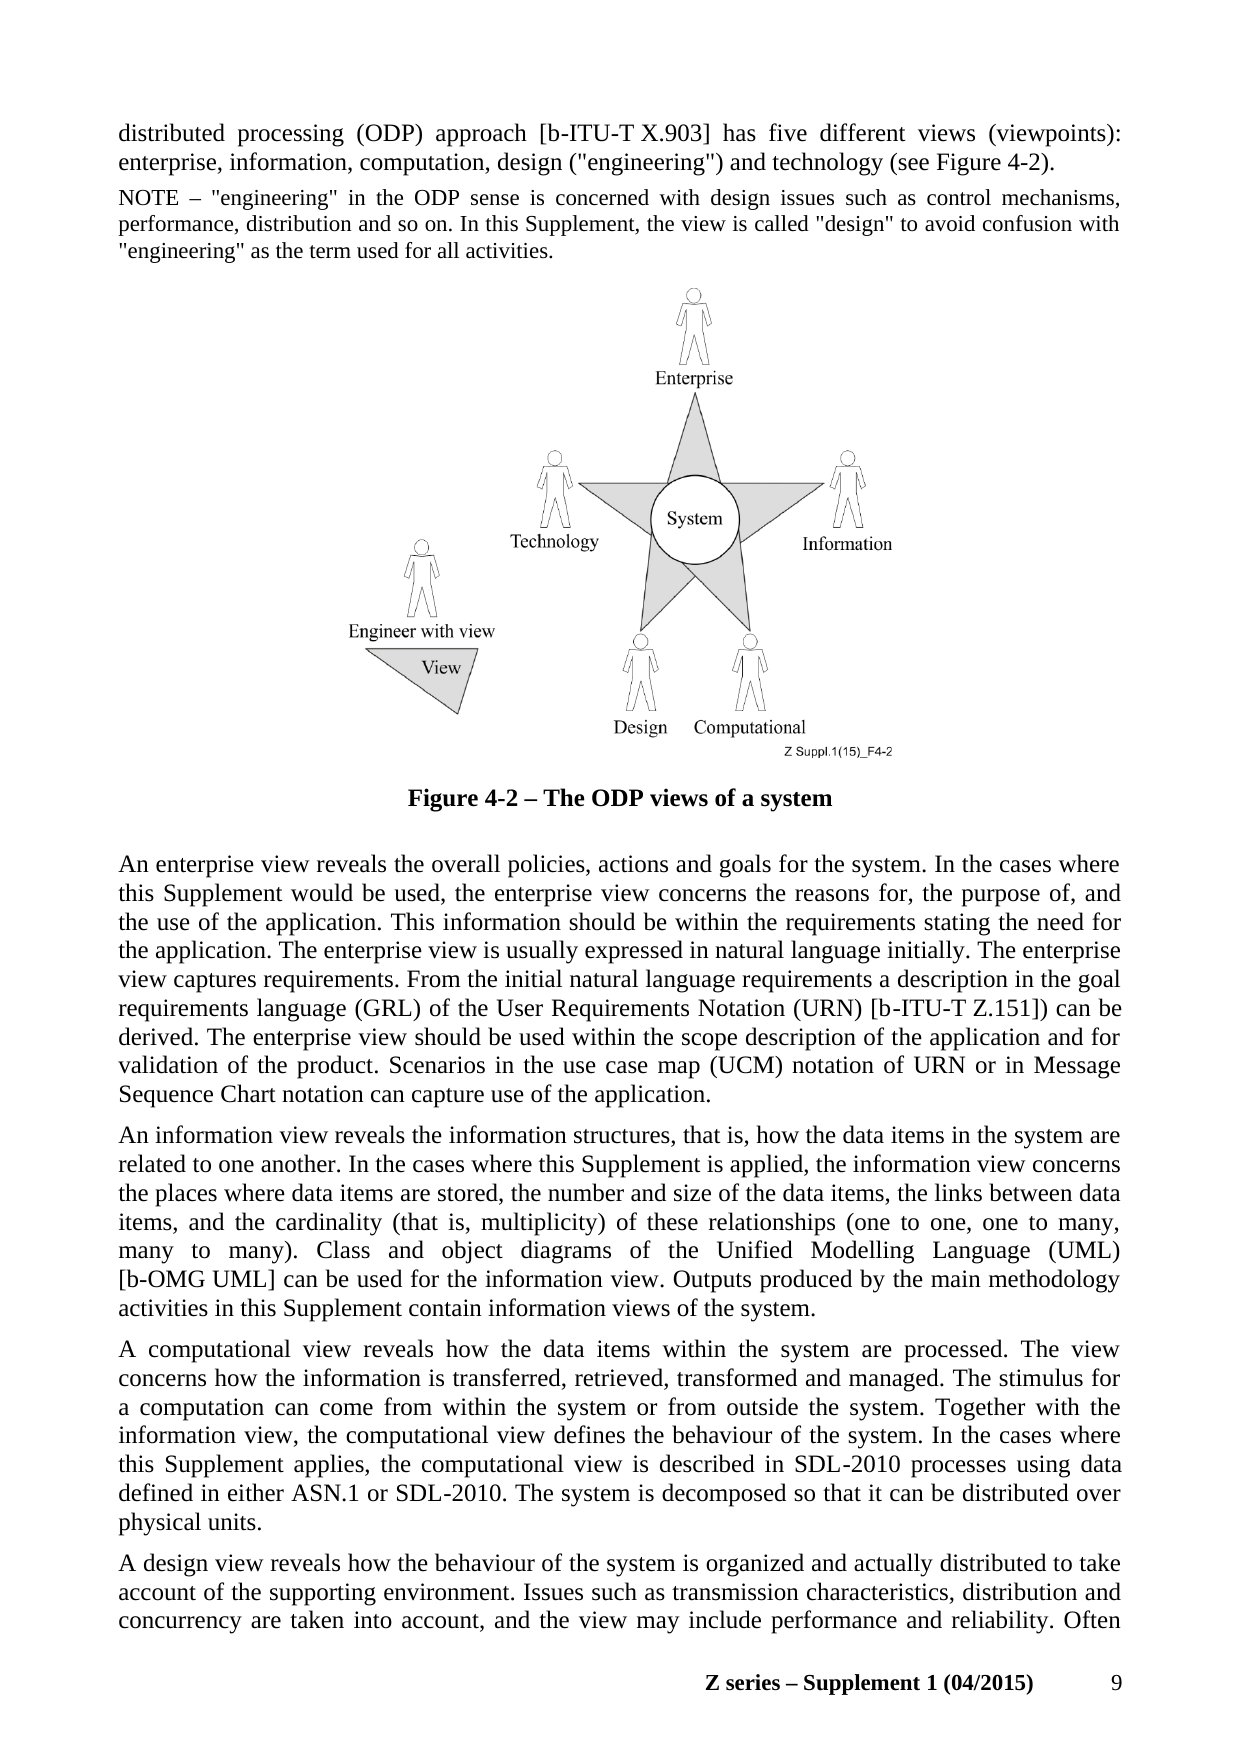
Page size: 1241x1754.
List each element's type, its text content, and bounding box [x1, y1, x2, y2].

title An enterprise view reveals the overall policies, actions and goals for the system. In the cases where this Supplement would be used, the enterprise view concerns the reasons for, the purpose of, and the use of the application. This information should be within the requirements stating the need for the application. The enterprise view is usually expressed in natural language initially. The enterprise view captures requirements. From the initial natural language requirements a description in the goal requirements language (GRL) of the User Requirements Notation (URN) [b-ITU-T Z.151]) can be derived. The enterprise view should be used within the scope description of the application and for validation of the product. Scenarios in the use case map (UCM) notation of URN or in Message Sequence Chart notation can capture use of the application. [118, 849, 1122, 1108]
title Figure 4-2 – The ODP views of a system [118, 783, 1122, 812]
picture [348, 288, 892, 758]
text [118, 118, 1122, 176]
text A computational view reveals how the data items within the system are processed. The view concerns how the information is transferred, retrieved, transformed and managed. The stimulus for a computation can come from within the system or from outside the system. Together with the information view, the computational view defines the behaviour of the system. In the cases where this Supplement applies, the computational view is described in SDL-2010 processes using data defined in either ASN.1 or SDL-2010. The system is decomposed so that it can be distributed over physical units. [118, 1334, 1122, 1536]
text NOTE – "engineering" in the ODP sense is concerned with design issues such as control mechanisms, performance, distribution and so on. In this Supplement, the view is called "design" to avoid confusion with "engineering" as the term used for all activities. [118, 184, 1122, 263]
text An information view reveals the information structures, that is, how the data items in the system are related to one another. In the cases where this Supplement is applied, the information view concerns the places where data items are stored, the number and size of the data items, the links between data items, and the cardinality (that is, multiplicity) of these relationships (one to one, one to many, many to many). Class and object diagrams of the Unified Modelling Language (UML) [b-OMG UML] can be used for the information view. Outputs produced by the main methodology activities in this Supplement contain information views of the system. [118, 1121, 1122, 1322]
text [118, 1548, 1122, 1634]
